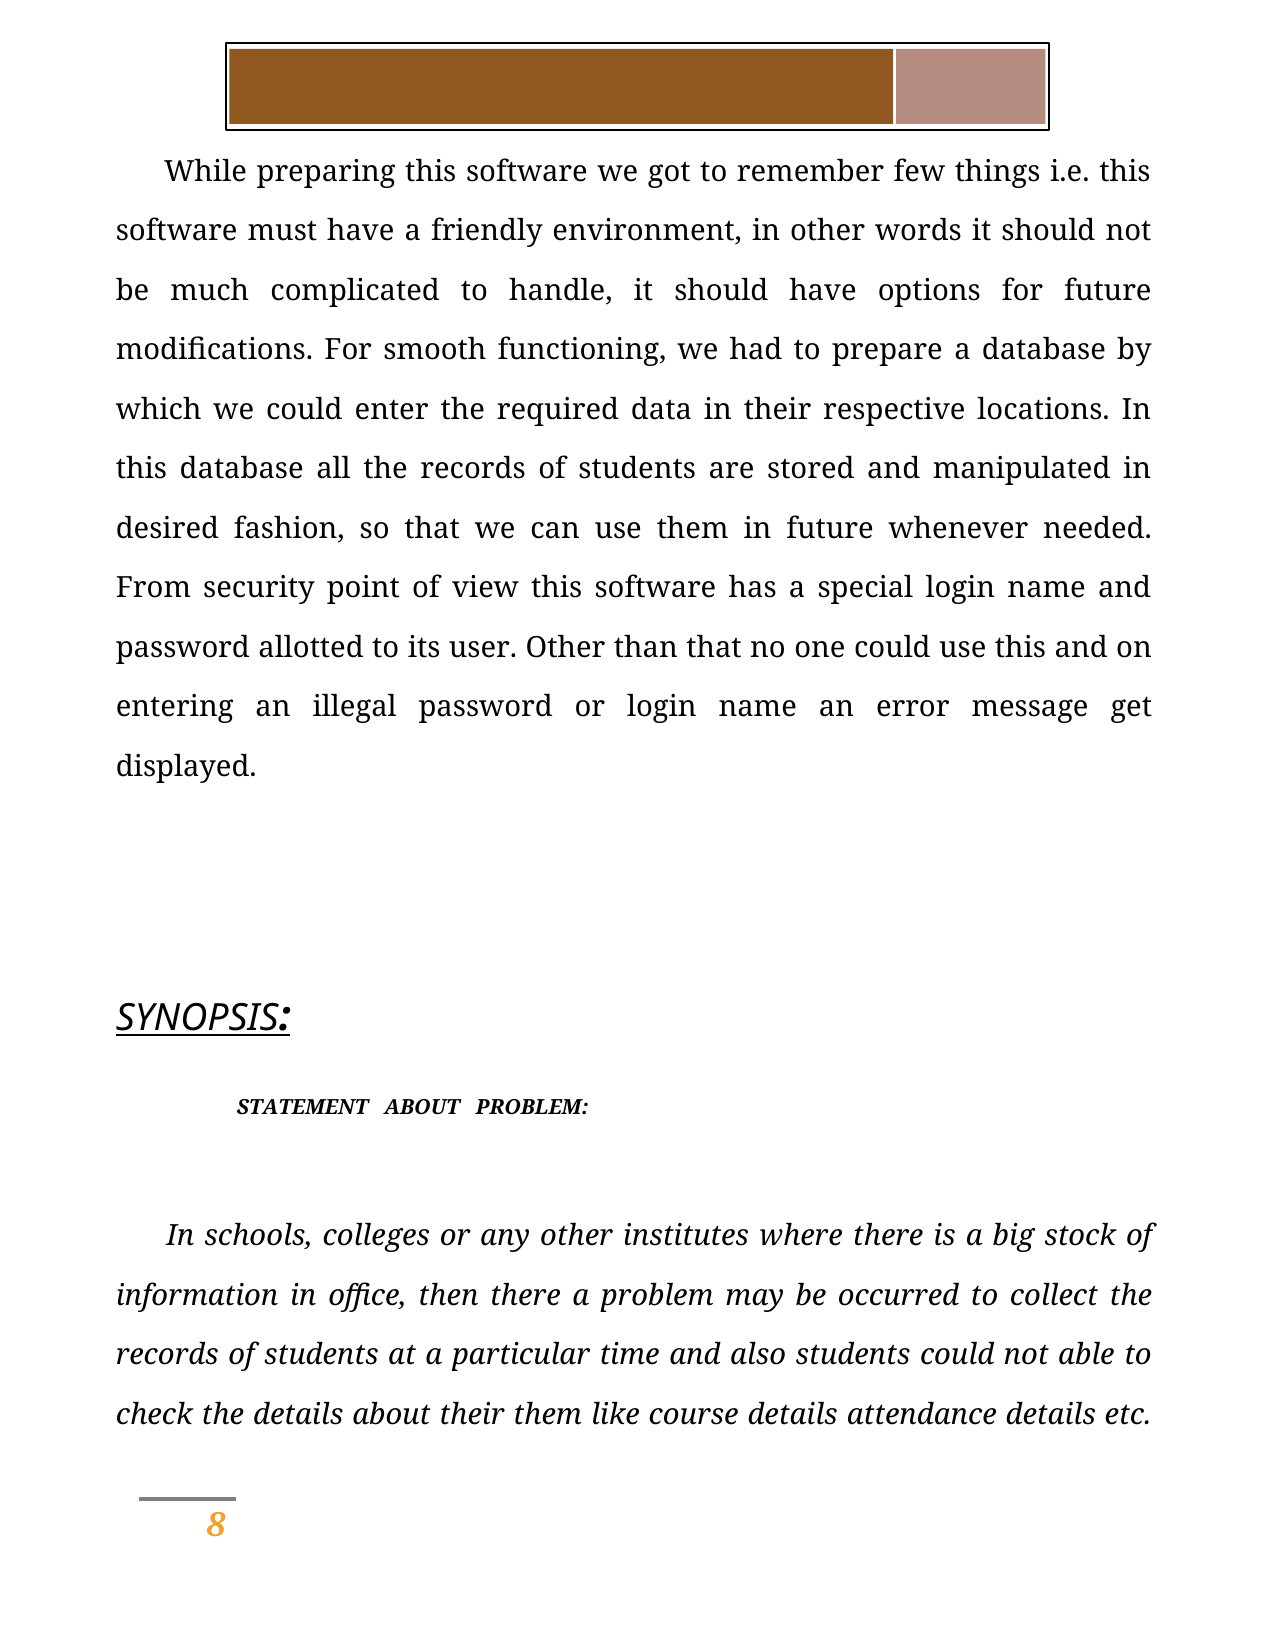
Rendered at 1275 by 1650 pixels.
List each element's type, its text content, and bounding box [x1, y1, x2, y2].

text SYNOPSIS: [116, 986, 1153, 1043]
text While preparing this software we got to remember few things i.e. this software must have a friendly environment, in other words it should not be much complicated to handle, it should have options for future modifications. For smooth functioning, we had to prepare a database by which we could enter the required data in their respective locations. In this database all the records of students are stored and manipulated in desired fashion, so that we can use them in future whenever needed. From security point of view this software has a special login name and password allotted to its user. Other than that no one could use this and on entering an illegal password or login name an error message get displayed. [116, 150, 1153, 784]
text STATEMENT ABOUT PROBLEM: [150, 1092, 1125, 1120]
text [116, 1214, 1153, 1433]
